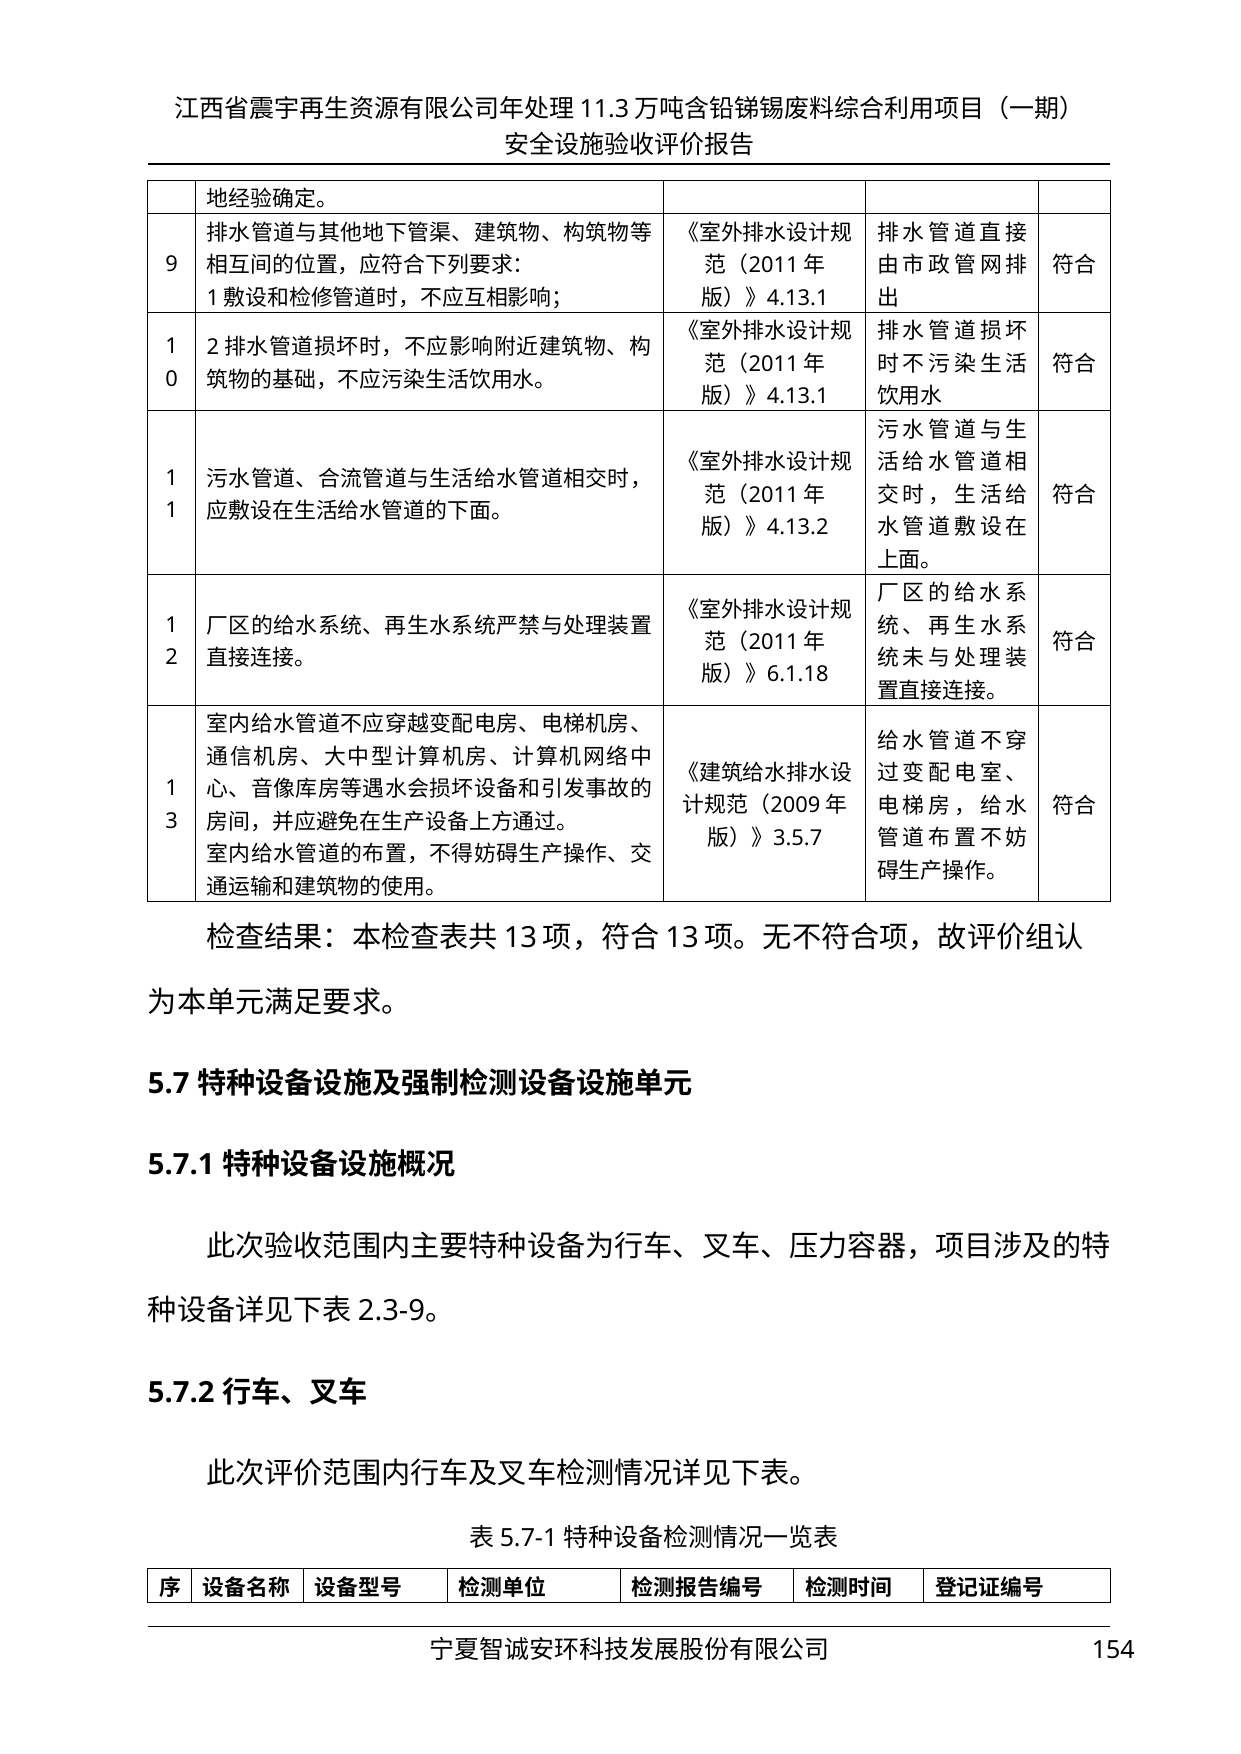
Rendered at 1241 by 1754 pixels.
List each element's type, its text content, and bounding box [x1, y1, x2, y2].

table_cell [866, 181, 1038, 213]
text 表5.7-1 特种设备检测情况一览表 [148, 1503, 1110, 1568]
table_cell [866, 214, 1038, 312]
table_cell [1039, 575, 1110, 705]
text 5.7.2 行车、叉车 [148, 1357, 1110, 1422]
text 5.7.1 特种设备设施概况 [148, 1129, 1110, 1194]
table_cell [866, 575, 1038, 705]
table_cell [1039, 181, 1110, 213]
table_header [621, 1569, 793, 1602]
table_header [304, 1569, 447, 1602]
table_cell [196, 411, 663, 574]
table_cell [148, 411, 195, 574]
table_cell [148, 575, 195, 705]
text 检查结果：本检查表共13项，符合13项。无不符合项，故评价组认为本单元满足要求。 [148, 902, 1110, 1032]
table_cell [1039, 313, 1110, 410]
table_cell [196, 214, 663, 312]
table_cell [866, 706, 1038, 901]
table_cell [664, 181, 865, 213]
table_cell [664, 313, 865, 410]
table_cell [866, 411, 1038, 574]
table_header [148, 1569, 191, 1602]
text 此次评价范围内行车及叉车检测情况详见下表。 [148, 1438, 1110, 1503]
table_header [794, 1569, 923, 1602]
text 此次验收范围内主要特种设备为行车、叉车、压力容器，项目涉及的特种设备详见下表2.3-9。 [148, 1211, 1110, 1341]
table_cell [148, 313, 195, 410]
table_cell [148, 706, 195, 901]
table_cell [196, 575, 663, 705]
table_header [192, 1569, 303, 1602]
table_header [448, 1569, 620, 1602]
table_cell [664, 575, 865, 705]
text 5.7 特种设备设施及强制检测设备设施单元 [148, 1048, 1110, 1113]
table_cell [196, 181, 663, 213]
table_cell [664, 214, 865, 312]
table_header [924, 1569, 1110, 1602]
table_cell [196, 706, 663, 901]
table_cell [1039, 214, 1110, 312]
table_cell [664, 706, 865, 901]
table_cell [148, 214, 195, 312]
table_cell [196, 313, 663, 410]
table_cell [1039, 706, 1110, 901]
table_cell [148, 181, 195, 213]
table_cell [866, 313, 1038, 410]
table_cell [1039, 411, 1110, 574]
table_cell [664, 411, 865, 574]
